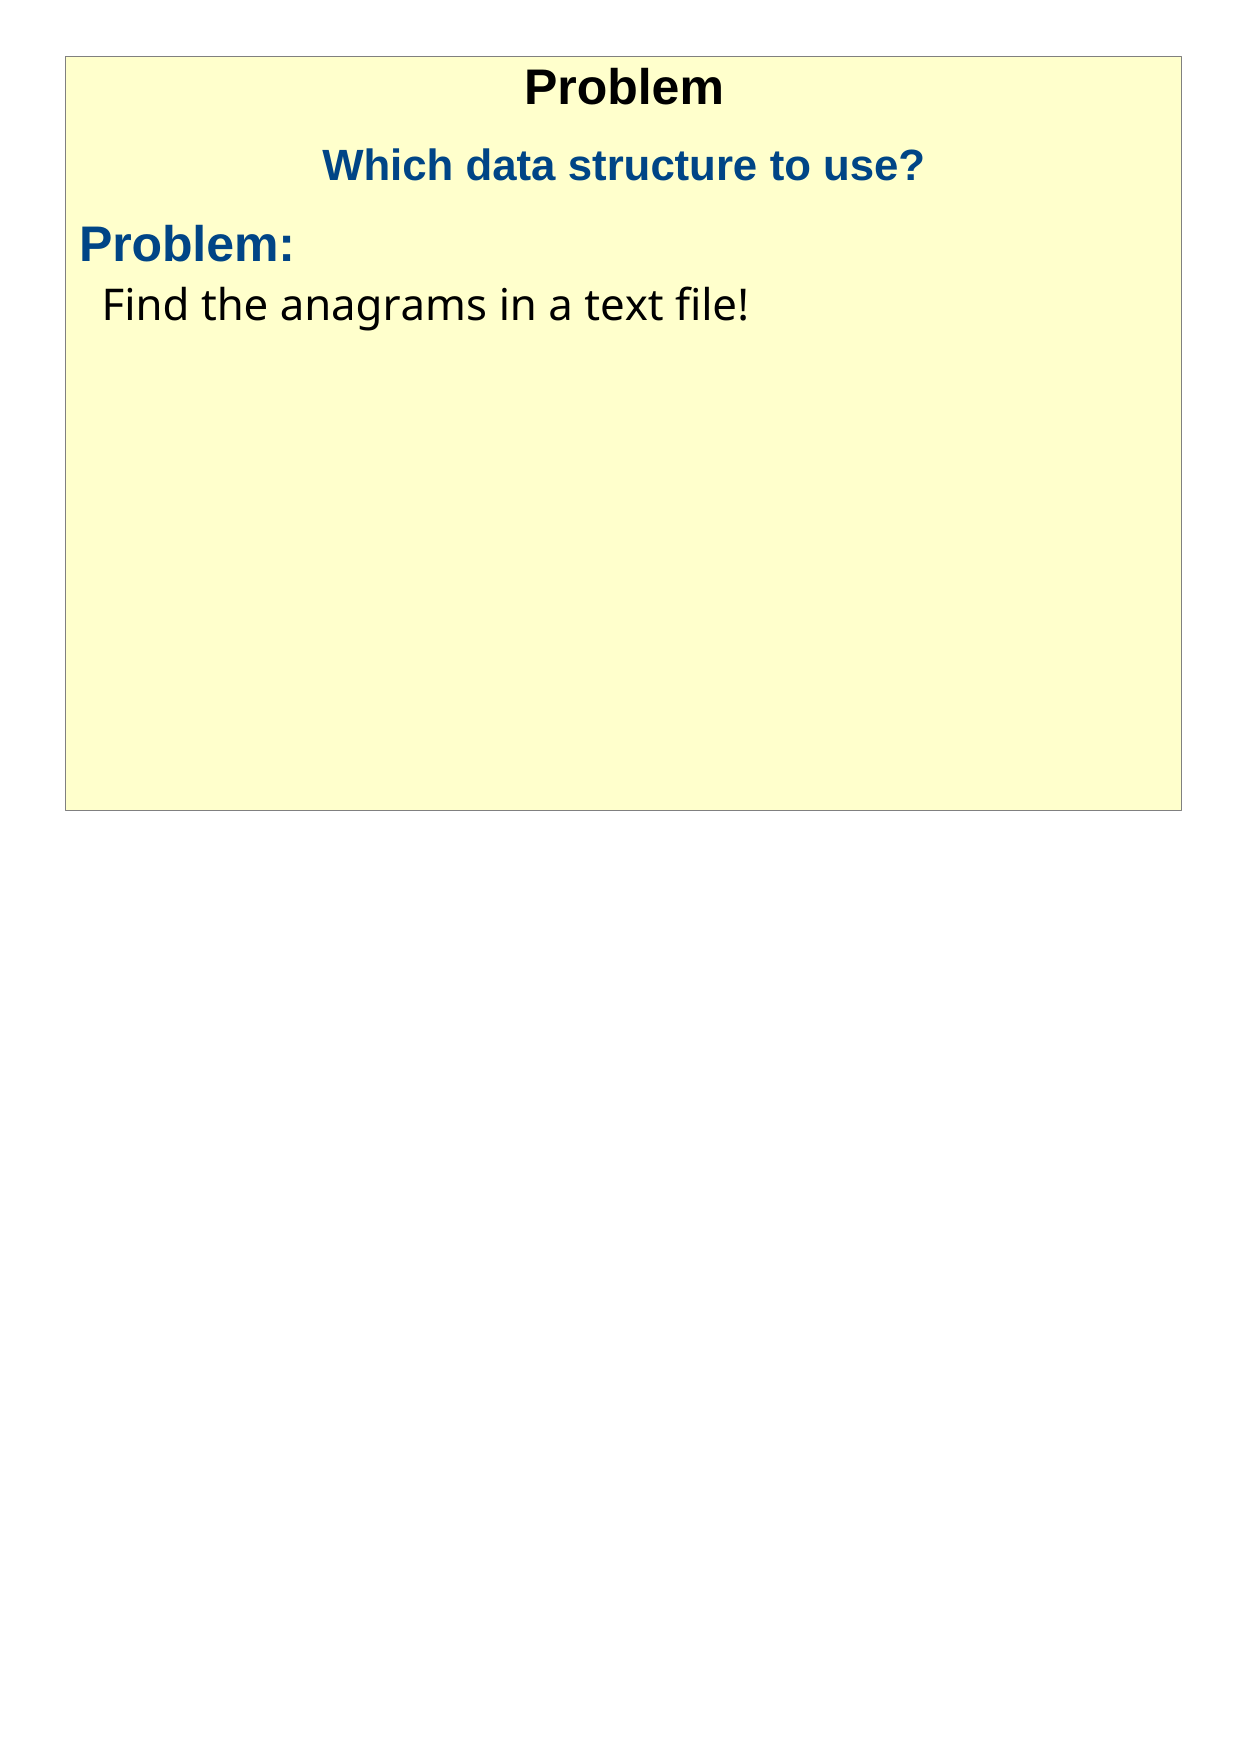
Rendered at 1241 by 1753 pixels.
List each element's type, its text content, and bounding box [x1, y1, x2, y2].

text Problem: [79, 214, 296, 272]
text Problem [321, 57, 927, 115]
text Which data structure to use? [321, 139, 926, 190]
text Find the anagrams in a text file! [101, 274, 1205, 334]
